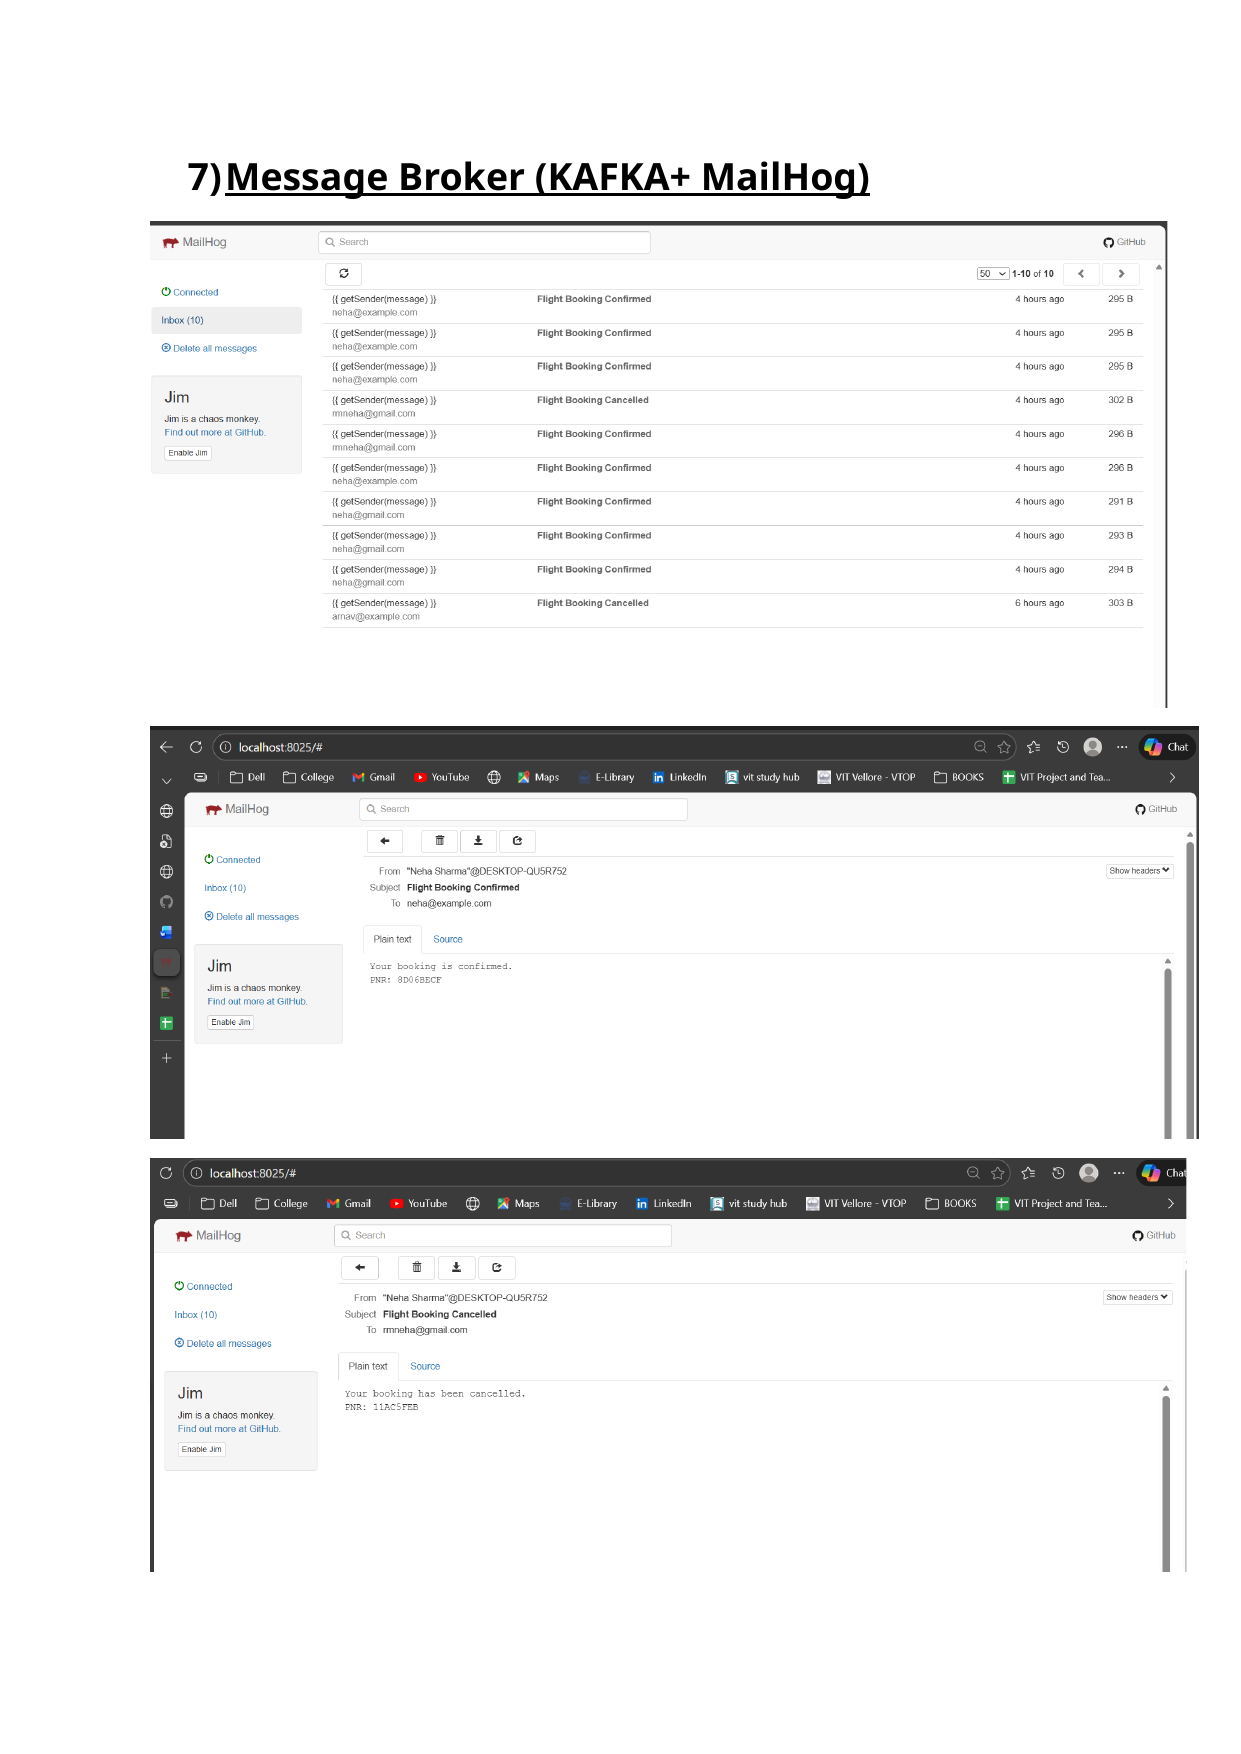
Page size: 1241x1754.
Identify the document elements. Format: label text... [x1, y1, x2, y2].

picture [150, 221, 1168, 708]
picture [150, 1158, 1187, 1572]
picture [150, 726, 1199, 1139]
list Message Broker (KAFKA+ MailHog) [187, 150, 1090, 201]
